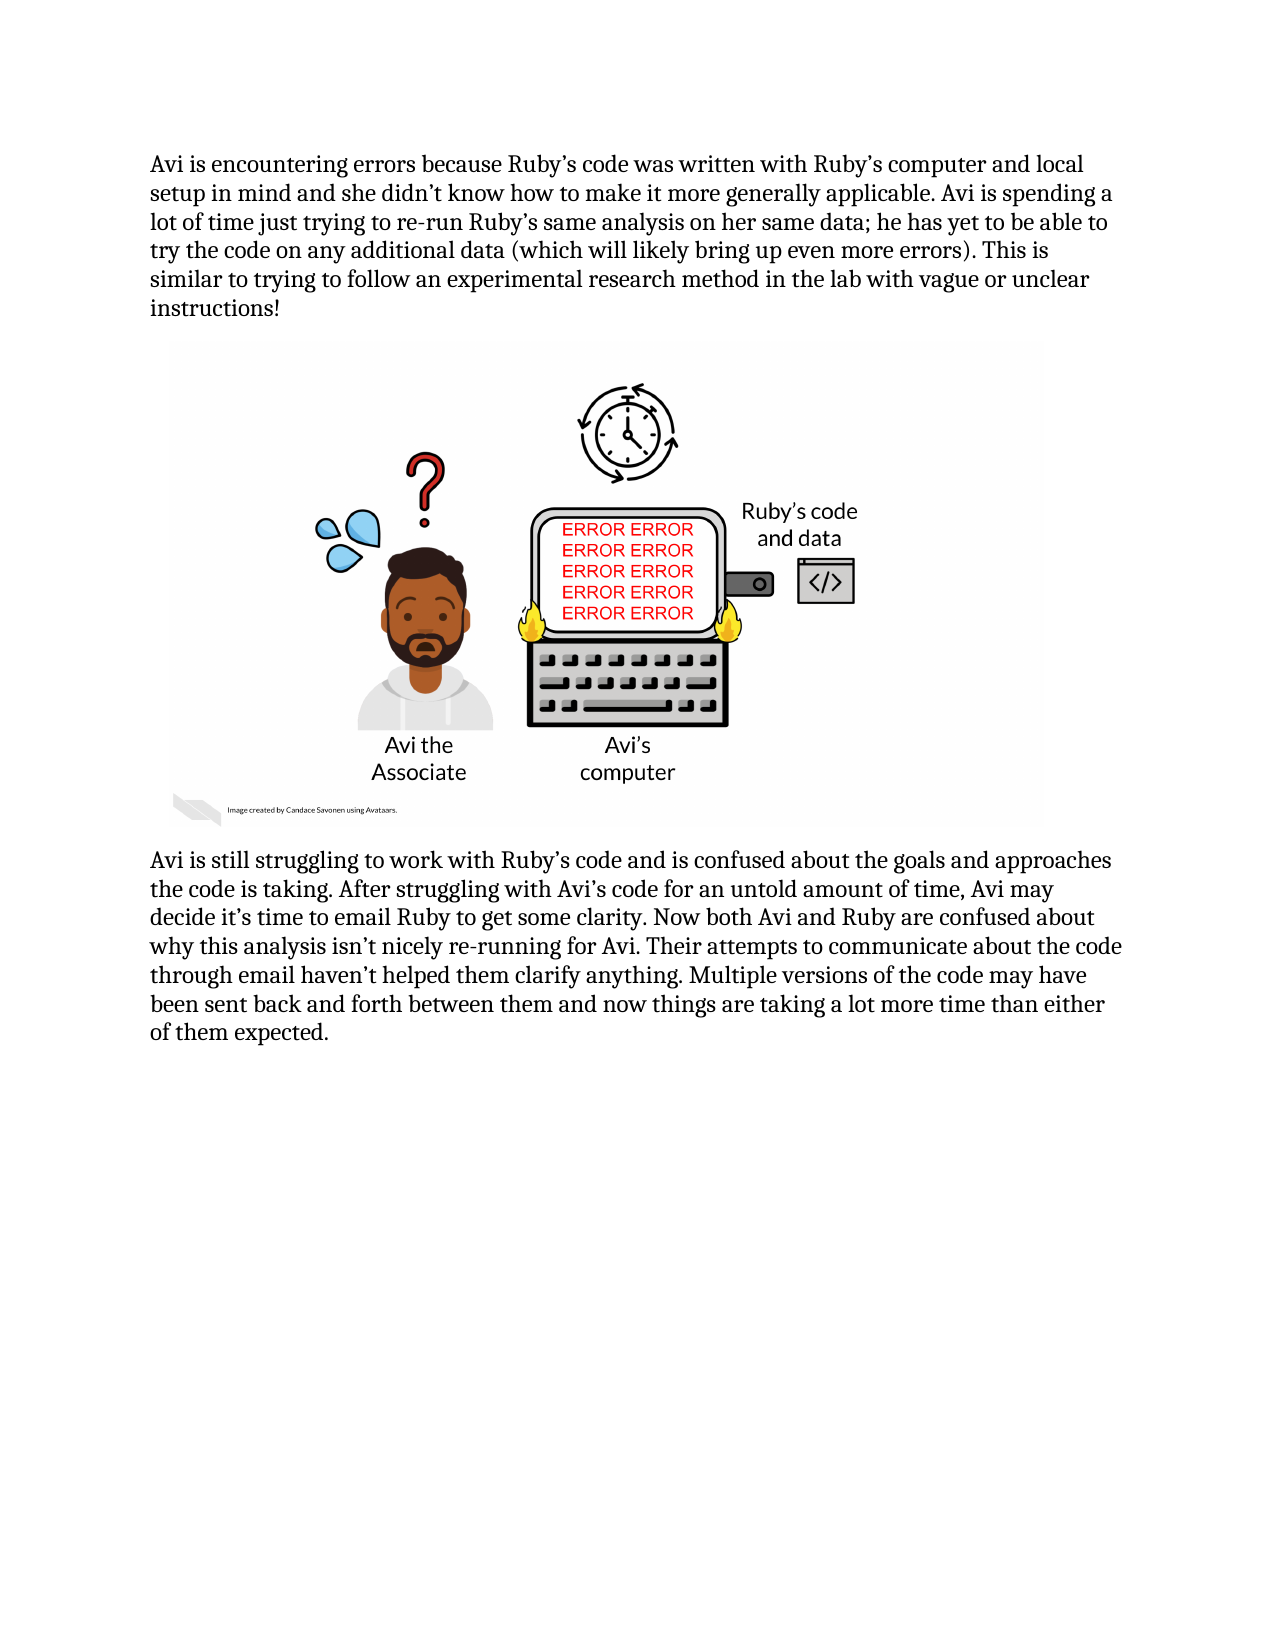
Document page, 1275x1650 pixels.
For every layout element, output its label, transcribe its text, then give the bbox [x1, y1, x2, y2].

text Avi is still struggling to work with Ruby’s code and is confused about the goals and approaches the code is taking. After struggling with Avi’s code for an untold amount of time, Avi may decide it’s time to email Ruby to get some clarity. Now both Avi and Ruby are confused about why this analysis isn’t nicely re-running for Avi. Their attempts to communicate about the code through email haven’t helped them clarify anything. Multiple versions of the code may have been sent back and forth between them and now things are taking a lot more time than either of them expected. [150, 846, 1125, 1047]
picture [168, 341, 1044, 827]
text Avi is encountering errors because Ruby’s code was written with Ruby’s computer and local setup in mind and she didn’t know how to make it more generally applicable. Avi is spending a lot of time just trying to re-run Ruby’s same analysis on her same data; he has yet to be able to try the code on any additional data (which will likely bring up even more errors). This is similar to trying to follow an experimental research method in the lab with vague or unclear instructions! [150, 150, 1125, 322]
